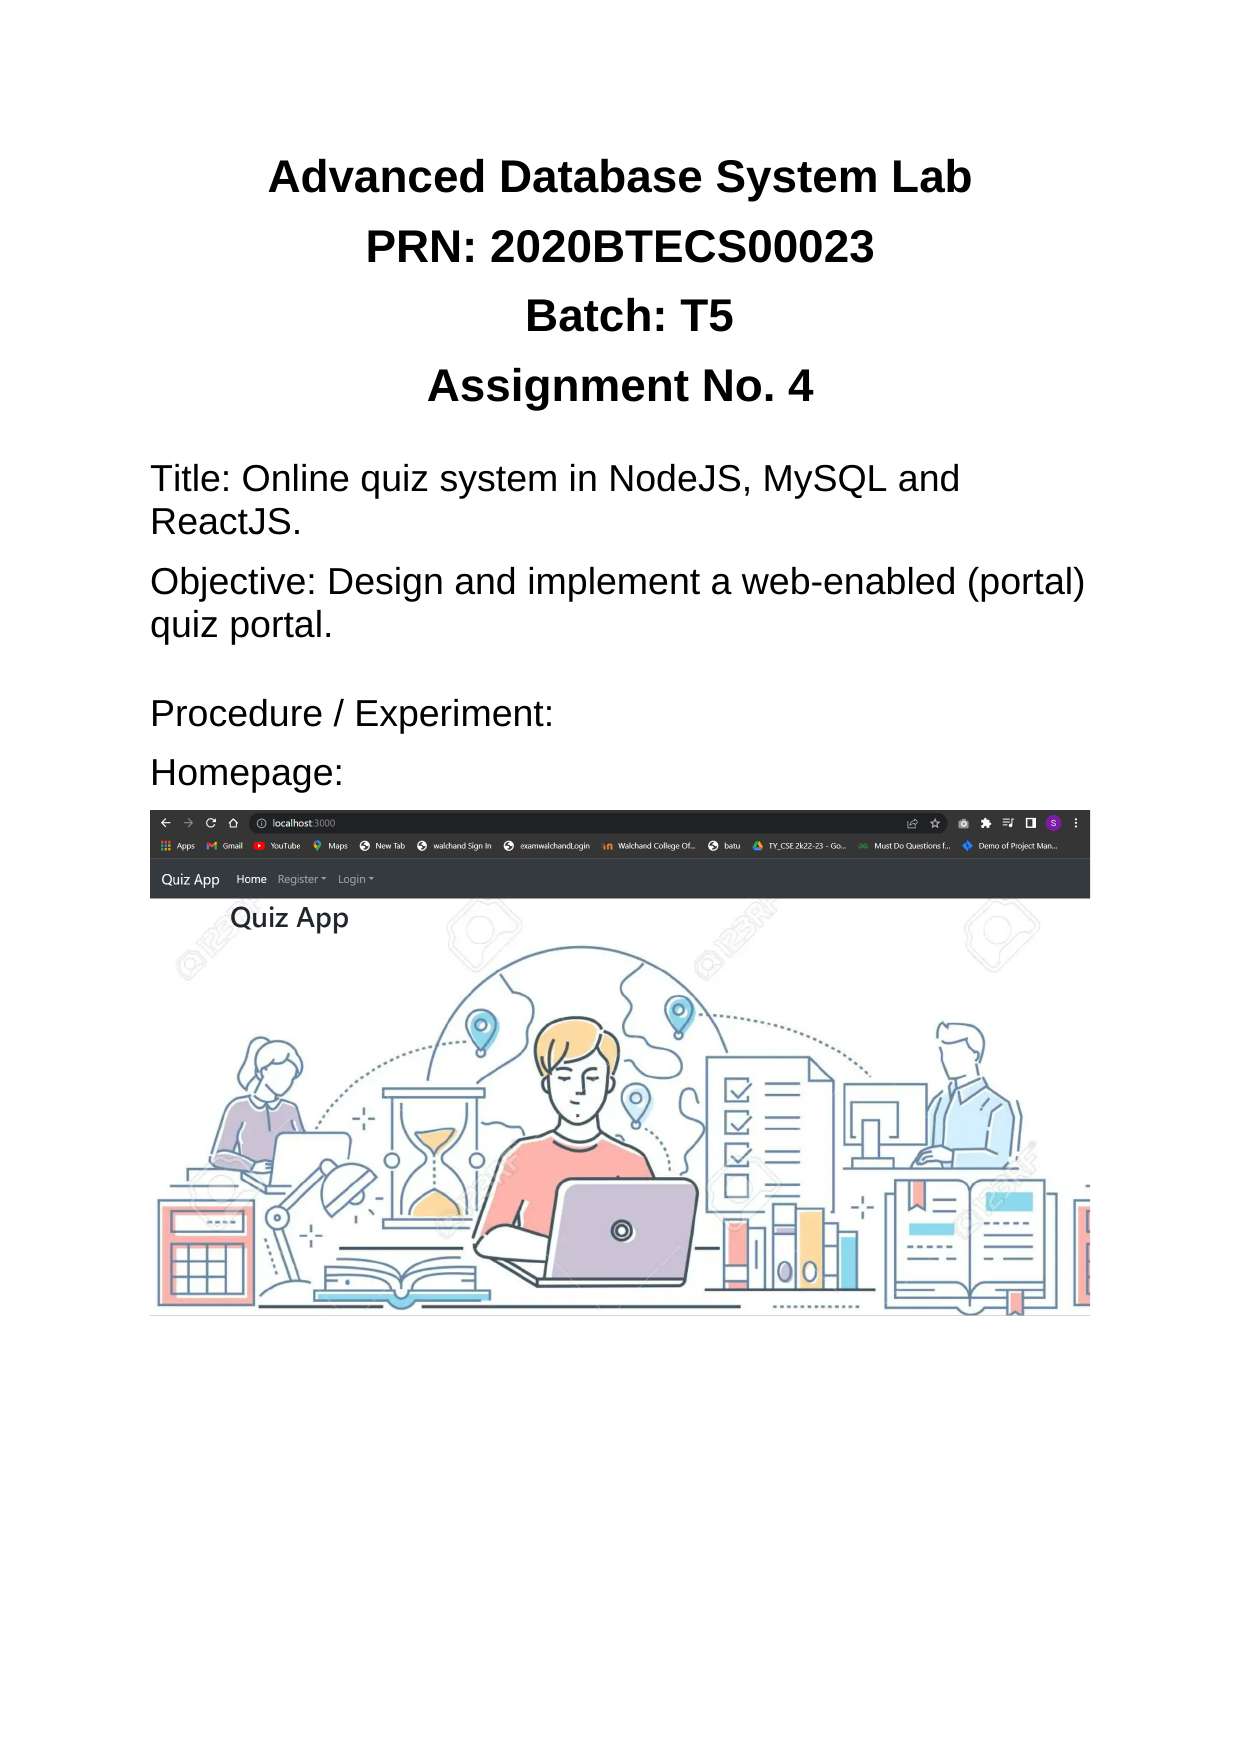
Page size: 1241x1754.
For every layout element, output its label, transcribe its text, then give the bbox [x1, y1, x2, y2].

picture [150, 810, 1091, 1316]
text Assignment No. 4 [150, 358, 1090, 411]
text Title: Online quiz system in NodeJS, MySQL and ReactJS. [150, 456, 1090, 542]
text PRN: 2020BTECS00023 [150, 219, 1090, 272]
text Batch: T5 [450, 289, 1090, 341]
text Objective: Design and implement a web-enabled (portal) quiz portal. [150, 559, 1090, 645]
text Advanced Database System Lab [150, 150, 1090, 203]
text Procedure / Experiment: [150, 691, 1090, 734]
text Homepage: [150, 751, 1090, 794]
